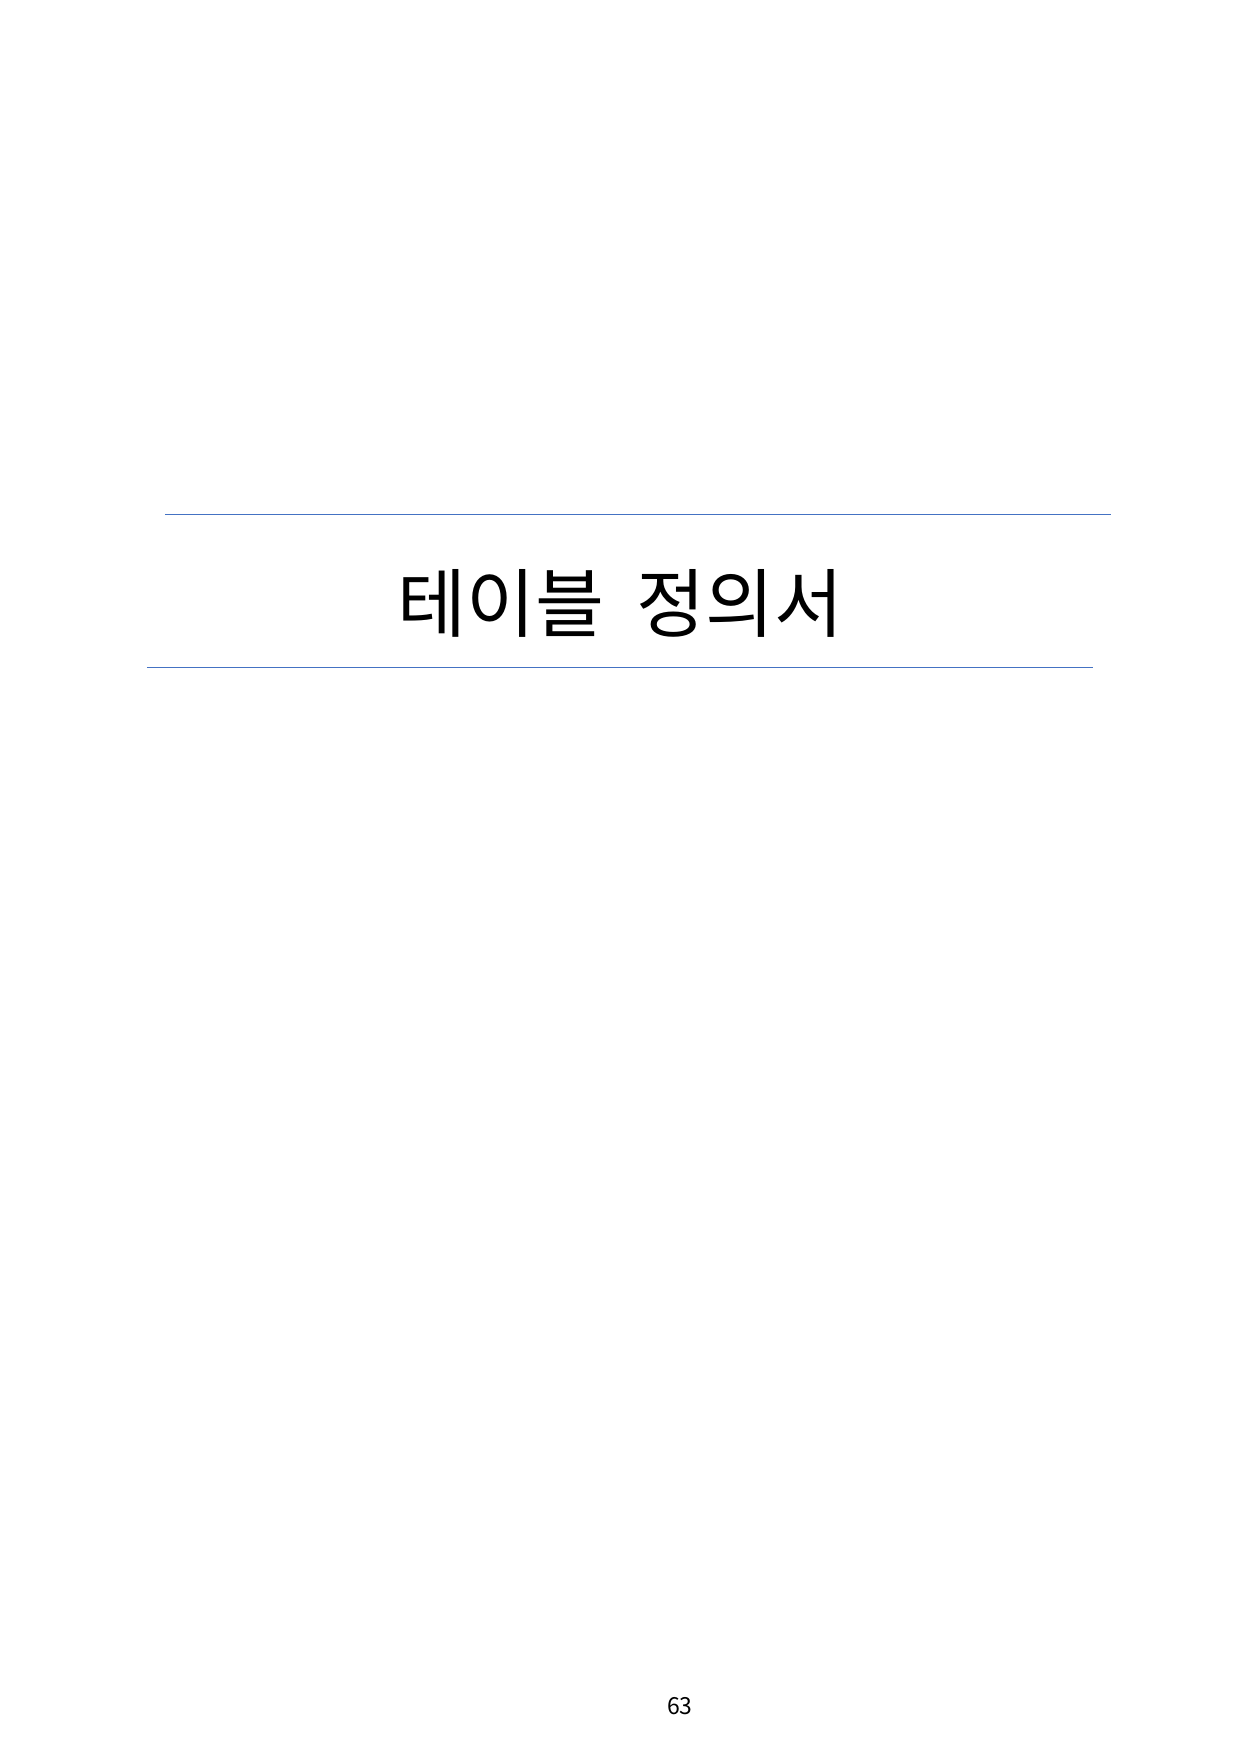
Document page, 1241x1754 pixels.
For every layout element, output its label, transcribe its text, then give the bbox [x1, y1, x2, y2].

text 테이블 정의서 [135, 529, 1105, 657]
